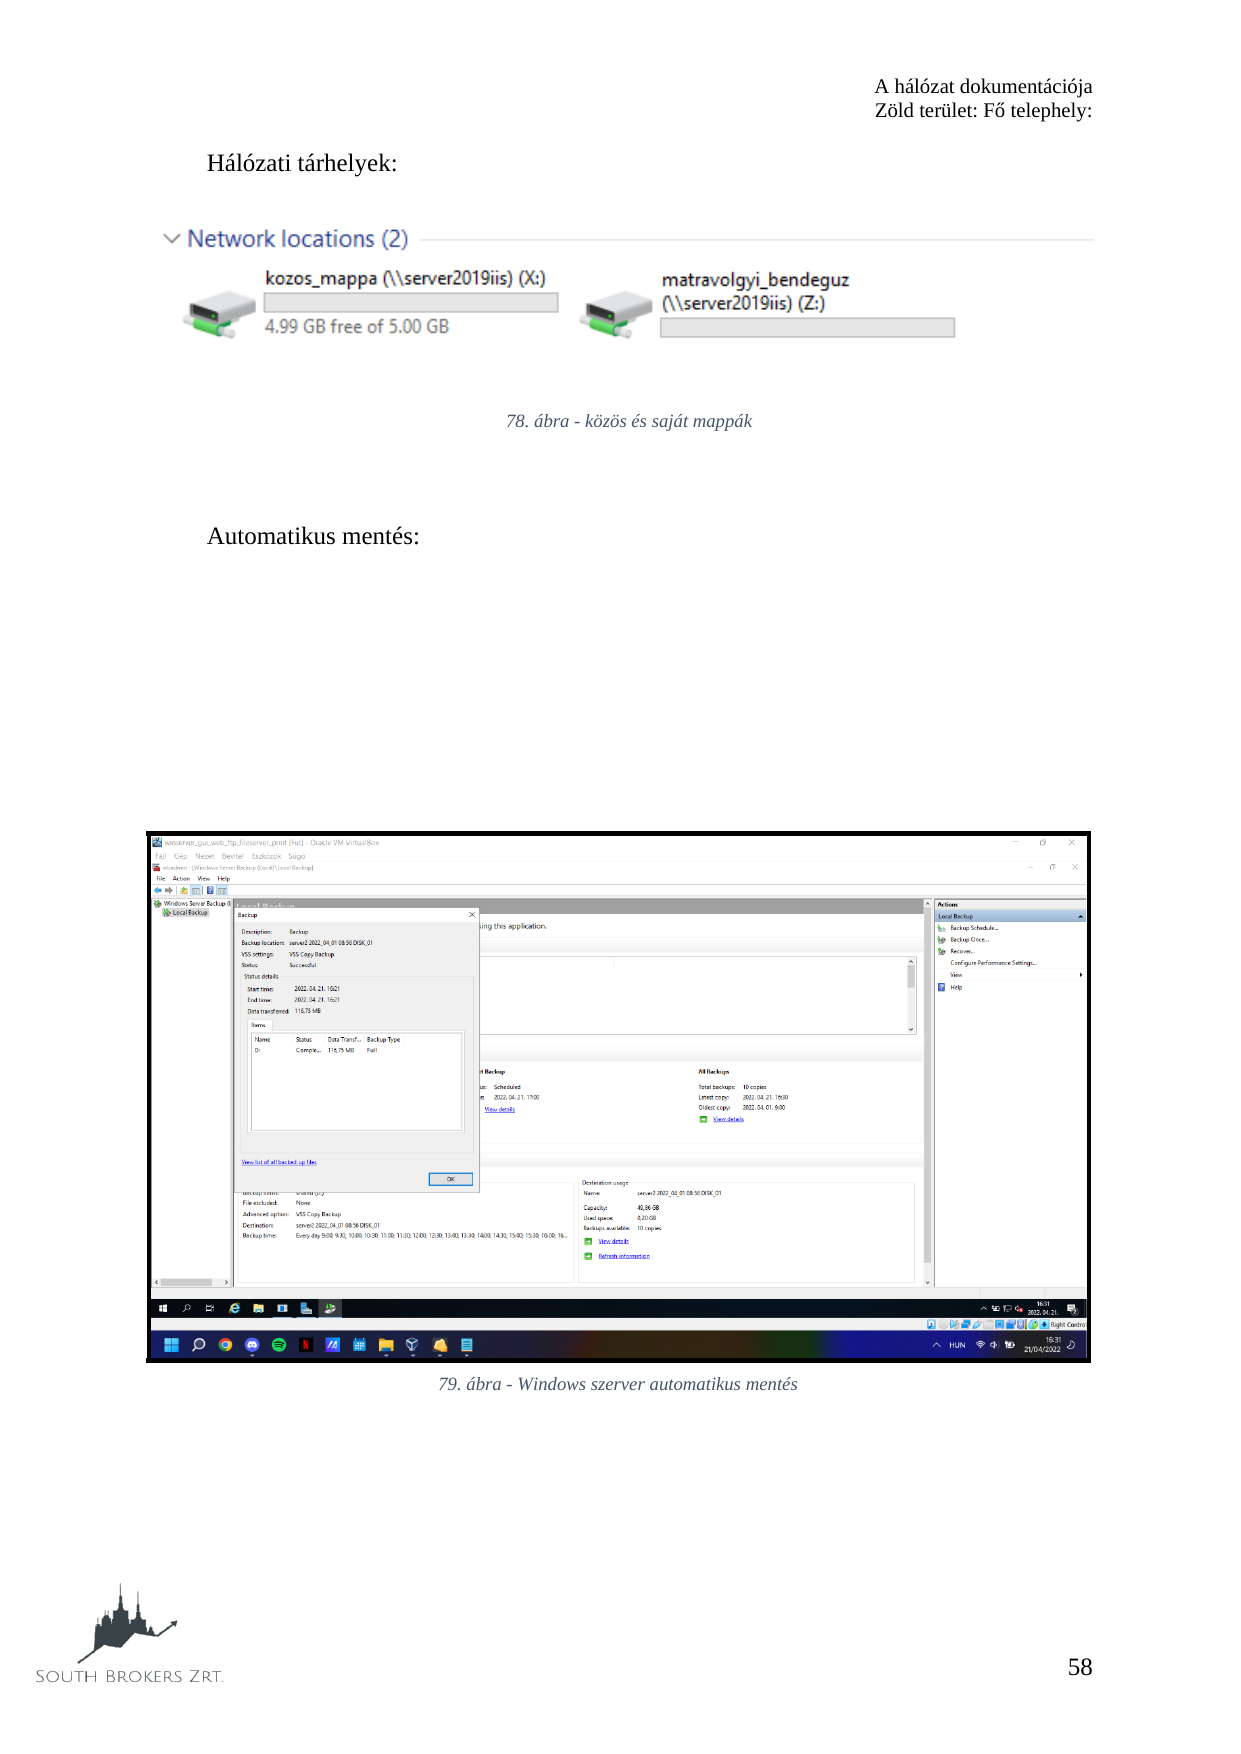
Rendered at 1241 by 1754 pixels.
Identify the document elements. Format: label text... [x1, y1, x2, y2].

text Hálózati tárhelyek: [148, 148, 1093, 176]
picture [151, 836, 1087, 1358]
picture [153, 219, 1094, 392]
picture [0, 1531, 255, 1754]
